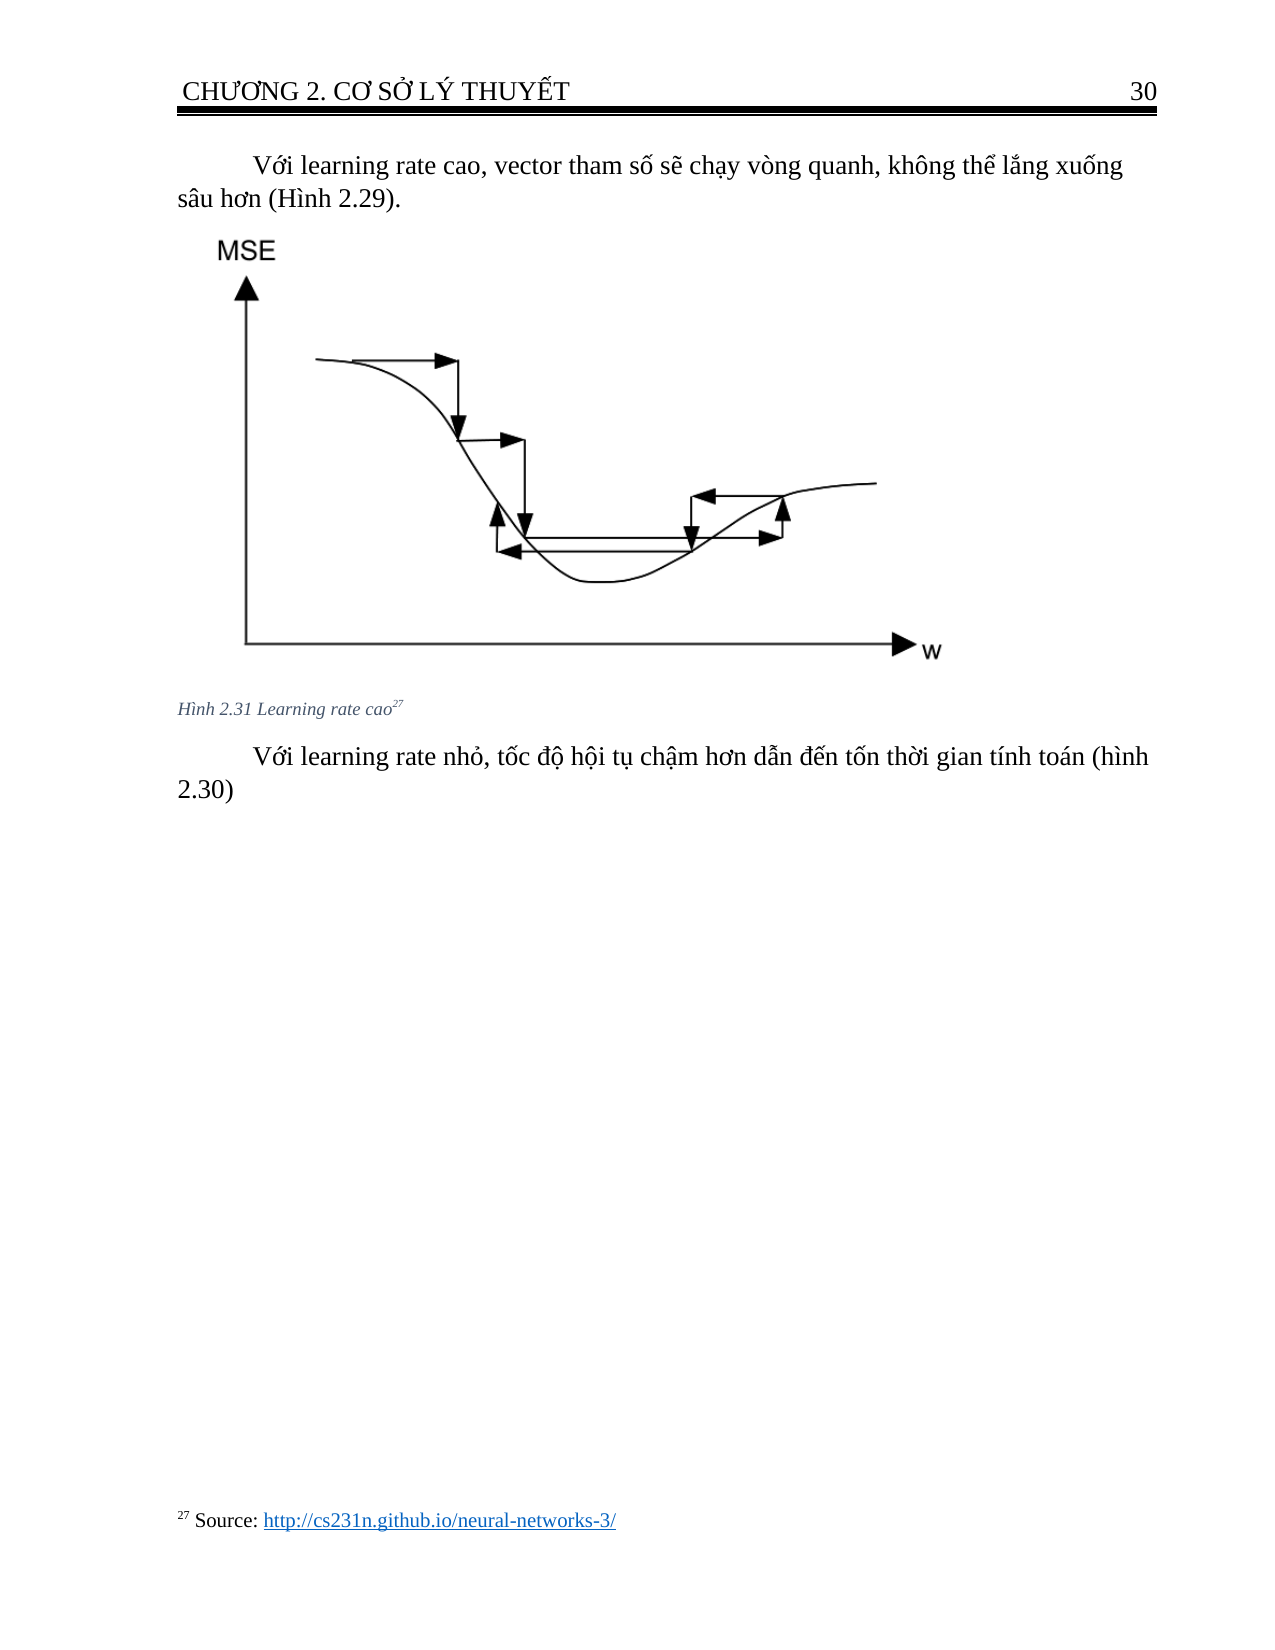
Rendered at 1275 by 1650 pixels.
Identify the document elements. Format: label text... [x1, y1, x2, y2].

text Với learning rate nhỏ, tốc độ hội tụ chậm hơn dẫn đến tốn thời gian tính toán (hình 2.30) [177, 740, 1157, 804]
picture [177, 215, 981, 679]
